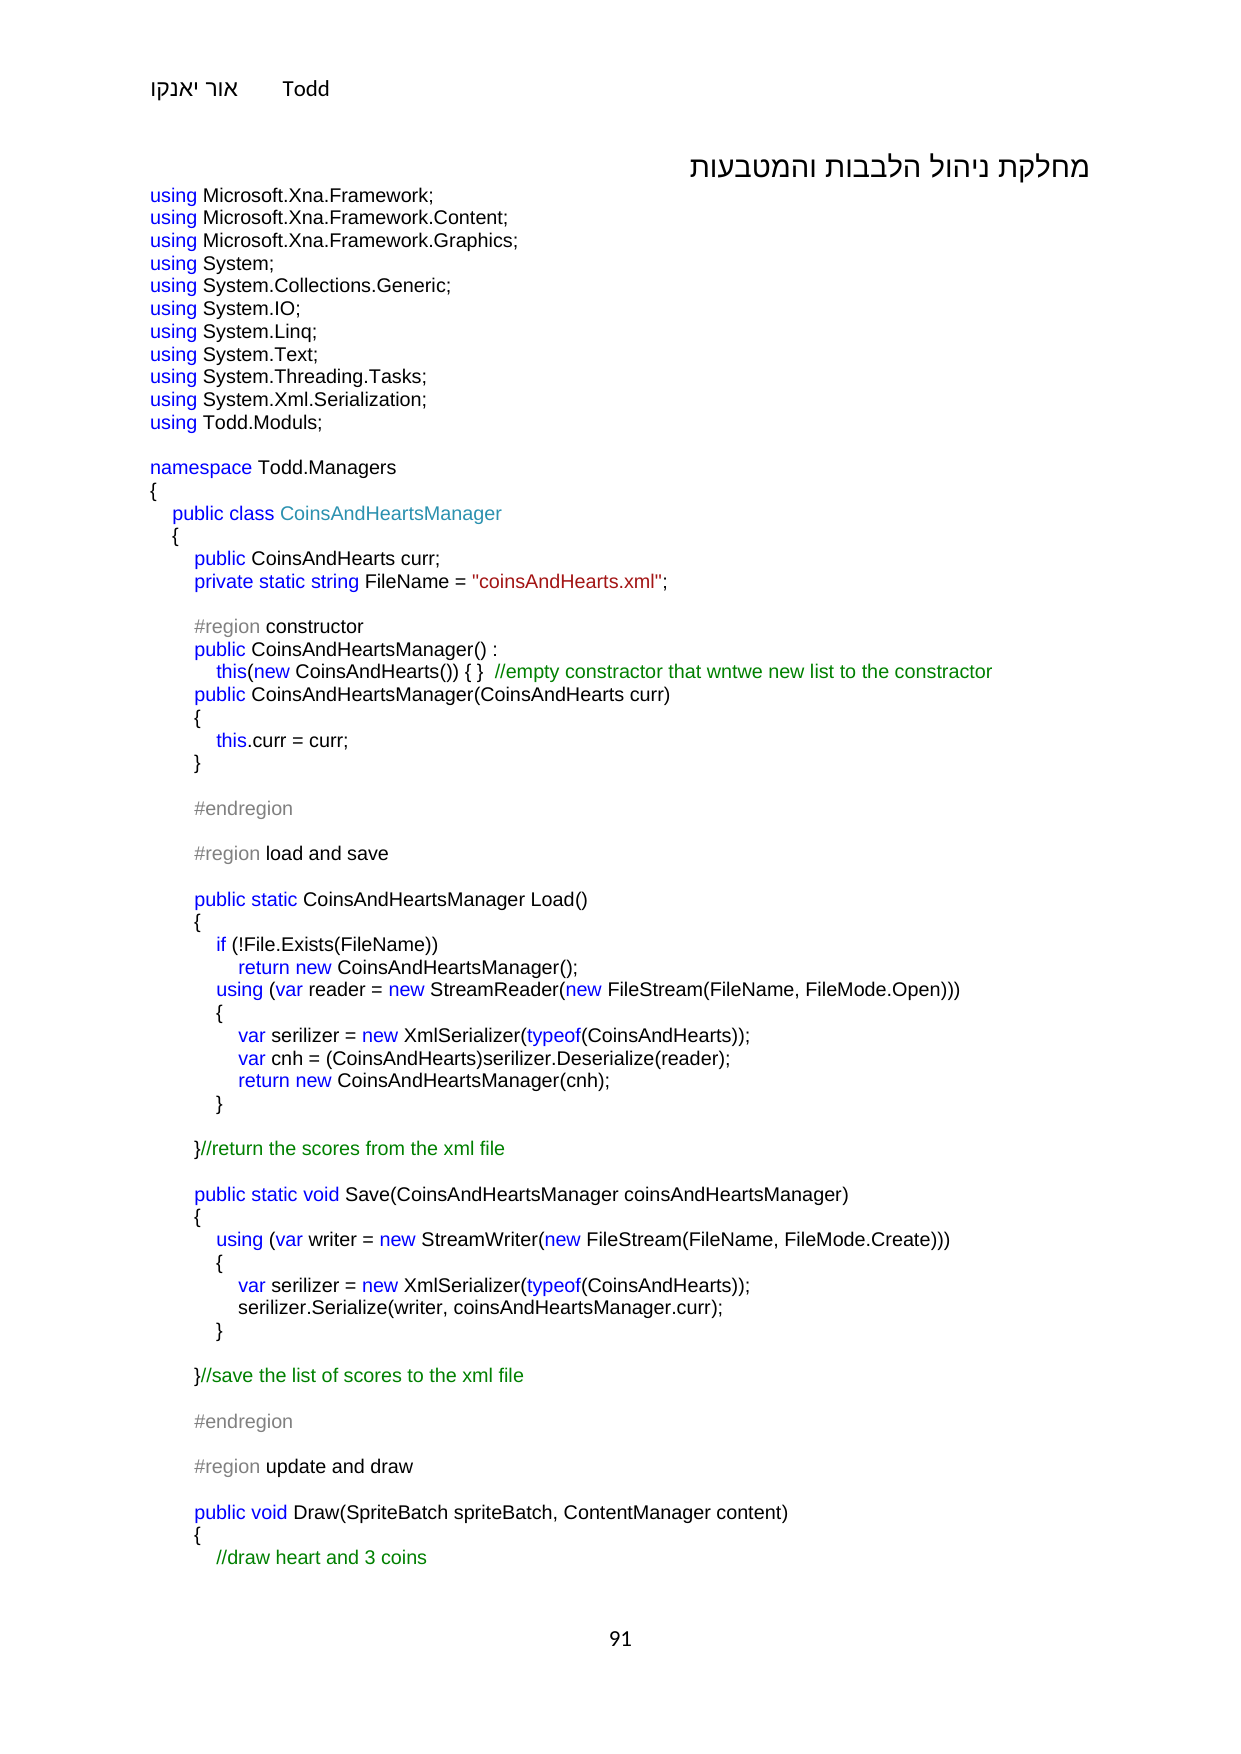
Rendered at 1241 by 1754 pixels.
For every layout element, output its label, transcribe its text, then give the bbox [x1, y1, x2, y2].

text public static CoinsAndHeartsManager Load() [150, 887, 1090, 910]
text public CoinsAndHearts curr; [150, 547, 1090, 569]
text { [150, 910, 1090, 933]
text #region load and save [150, 842, 1090, 865]
text using Microsoft.Xna.Framework.Content; [150, 206, 1090, 229]
text using System.Xml.Serialization; [150, 388, 1090, 411]
text this.curr = curr; [150, 728, 1090, 751]
text { [150, 479, 1090, 501]
text { [150, 1523, 1090, 1546]
text var serilizer = new XmlSerializer(typeof(CoinsAndHearts)); [150, 1024, 1090, 1046]
text //draw heart and 3 coins [150, 1546, 1090, 1569]
text var serilizer = new XmlSerializer(typeof(CoinsAndHearts)); [150, 1273, 1090, 1296]
text public CoinsAndHeartsManager(CoinsAndHearts curr) [150, 683, 1090, 706]
text return new CoinsAndHeartsManager(cnh); [150, 1069, 1090, 1092]
text using Microsoft.Xna.Framework.Graphics; [150, 229, 1090, 252]
text }//return the scores from the xml file [150, 1137, 1090, 1160]
subtitle מחלקת ניהול הלבבות והמטבעות [150, 150, 1090, 183]
text this(new CoinsAndHearts()) { } //empty constractor that wntwe new list to the constractor [150, 660, 1090, 683]
text #endregion [150, 797, 1090, 819]
text using Todd.Moduls; [150, 411, 1090, 433]
text using System; [150, 252, 1090, 274]
text if (!File.Exists(FileName)) [150, 933, 1090, 956]
text { [150, 1251, 1090, 1273]
text } [150, 751, 1090, 774]
text var cnh = (CoinsAndHearts)serilizer.Deserialize(reader); [150, 1046, 1090, 1069]
text private static string FileName = "coinsAndHearts.xml"; [150, 569, 1090, 592]
text using Microsoft.Xna.Framework; [150, 183, 1090, 206]
text public static void Save(CoinsAndHeartsManager coinsAndHeartsManager) [150, 1183, 1090, 1205]
text }//save the list of scores to the xml file [150, 1364, 1090, 1387]
text { [150, 706, 1090, 728]
text public CoinsAndHeartsManager() : [150, 638, 1090, 660]
text public void Draw(SpriteBatch spriteBatch, ContentManager content) [150, 1501, 1090, 1523]
text #endregion [150, 1410, 1090, 1432]
text #region constructor [150, 615, 1090, 638]
text using System.Text; [150, 342, 1090, 365]
text using System.Linq; [150, 320, 1090, 342]
text { [150, 524, 1090, 547]
text using System.IO; [150, 297, 1090, 320]
text serilizer.Serialize(writer, coinsAndHeartsManager.curr); [150, 1296, 1090, 1319]
text return new CoinsAndHeartsManager(); [150, 956, 1090, 978]
text } [150, 1319, 1090, 1342]
text #region update and draw [150, 1455, 1090, 1478]
text namespace Todd.Managers [150, 456, 1090, 479]
text using System.Threading.Tasks; [150, 365, 1090, 388]
text public class CoinsAndHeartsManager [150, 501, 1090, 524]
text using (var reader = new StreamReader(new FileStream(FileName, FileMode.Open))) [150, 978, 1090, 1001]
text { [150, 1001, 1090, 1024]
text using System.Collections.Generic; [150, 274, 1090, 297]
text { [150, 1205, 1090, 1228]
text using (var writer = new StreamWriter(new FileStream(FileName, FileMode.Create))) [150, 1228, 1090, 1251]
text } [150, 1092, 1090, 1114]
